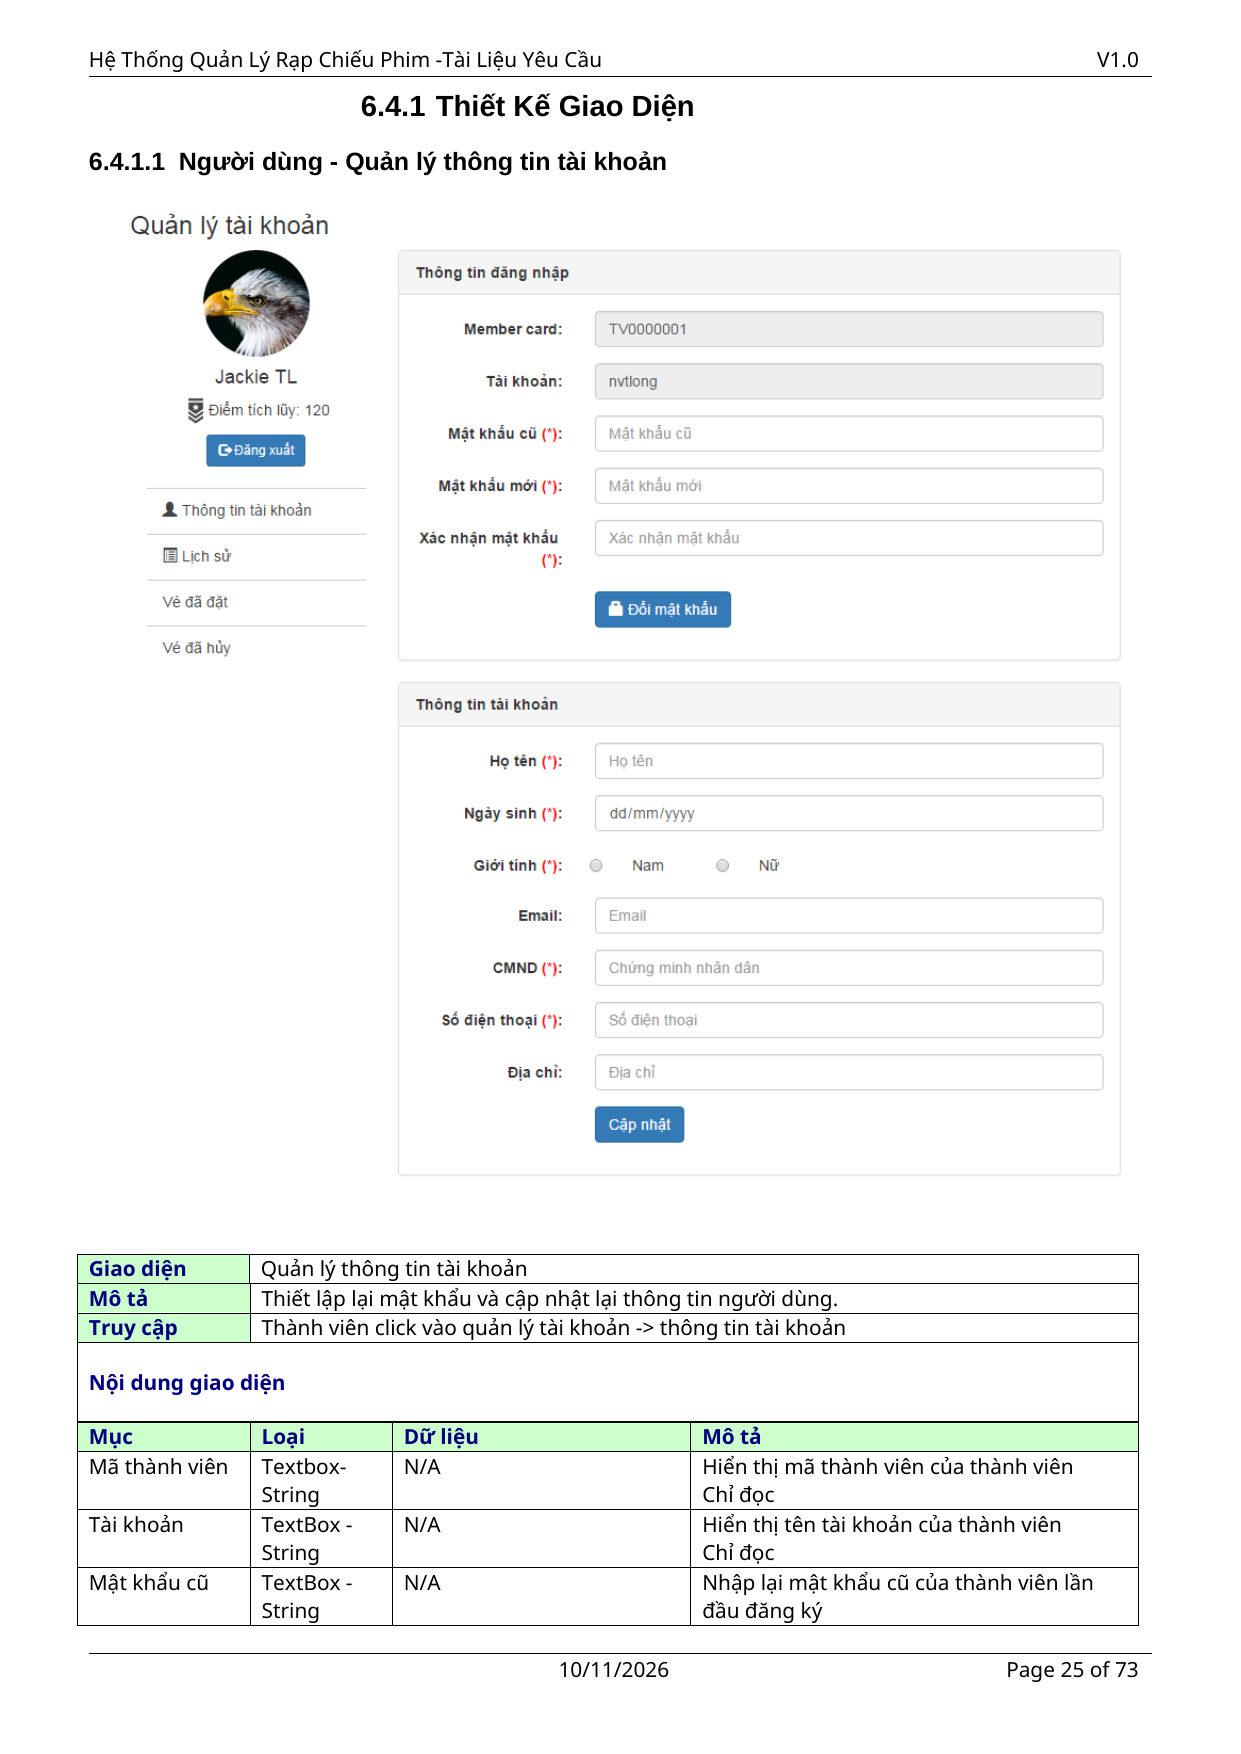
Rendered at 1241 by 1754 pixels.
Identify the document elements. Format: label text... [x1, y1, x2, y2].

table_cell N/A [393, 1452, 690, 1509]
picture [116, 201, 1125, 1180]
table_cell Mô tả [691, 1423, 1138, 1451]
table_cell Thành viên click vào quản lý tài khoản -> thông tin tài khoản [251, 1314, 1138, 1342]
table_cell Hiển thị tên tài khoản của thành viên Chỉ đọc [691, 1510, 1138, 1567]
table_cell N/A [393, 1568, 690, 1624]
subtitle Thiết Kế Giao Diện [361, 89, 1152, 122]
subtitle Người dùng - Quản lý thông tin tài khoản [89, 147, 1152, 176]
table_cell Loại [251, 1423, 392, 1451]
table_cell Mô tả [78, 1284, 250, 1312]
table_cell Textbox- String [251, 1452, 392, 1509]
table_cell Hiển thị mã thành viên của thành viên Chỉ đọc [691, 1452, 1138, 1509]
table_cell Truy cập [78, 1314, 250, 1342]
table_cell TextBox - String [251, 1510, 392, 1567]
table_cell Mã thành viên [78, 1452, 250, 1509]
table_header Giao diện [78, 1255, 249, 1283]
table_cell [691, 1568, 1138, 1624]
table_cell N/A [393, 1510, 690, 1567]
table_cell Tài khoản [78, 1510, 250, 1567]
table_cell Mục [78, 1423, 250, 1451]
table_cell TextBox - String [251, 1568, 392, 1624]
table_cell Dữ liệu [393, 1423, 690, 1451]
table_cell Thiết lập lại mật khẩu và cập nhật lại thông tin người dùng. [251, 1284, 1138, 1312]
table_cell Nội dung giao diện [78, 1343, 1138, 1421]
table_cell Mật khẩu cũ [78, 1568, 250, 1624]
table_header Quản lý thông tin tài khoản [250, 1255, 1138, 1283]
